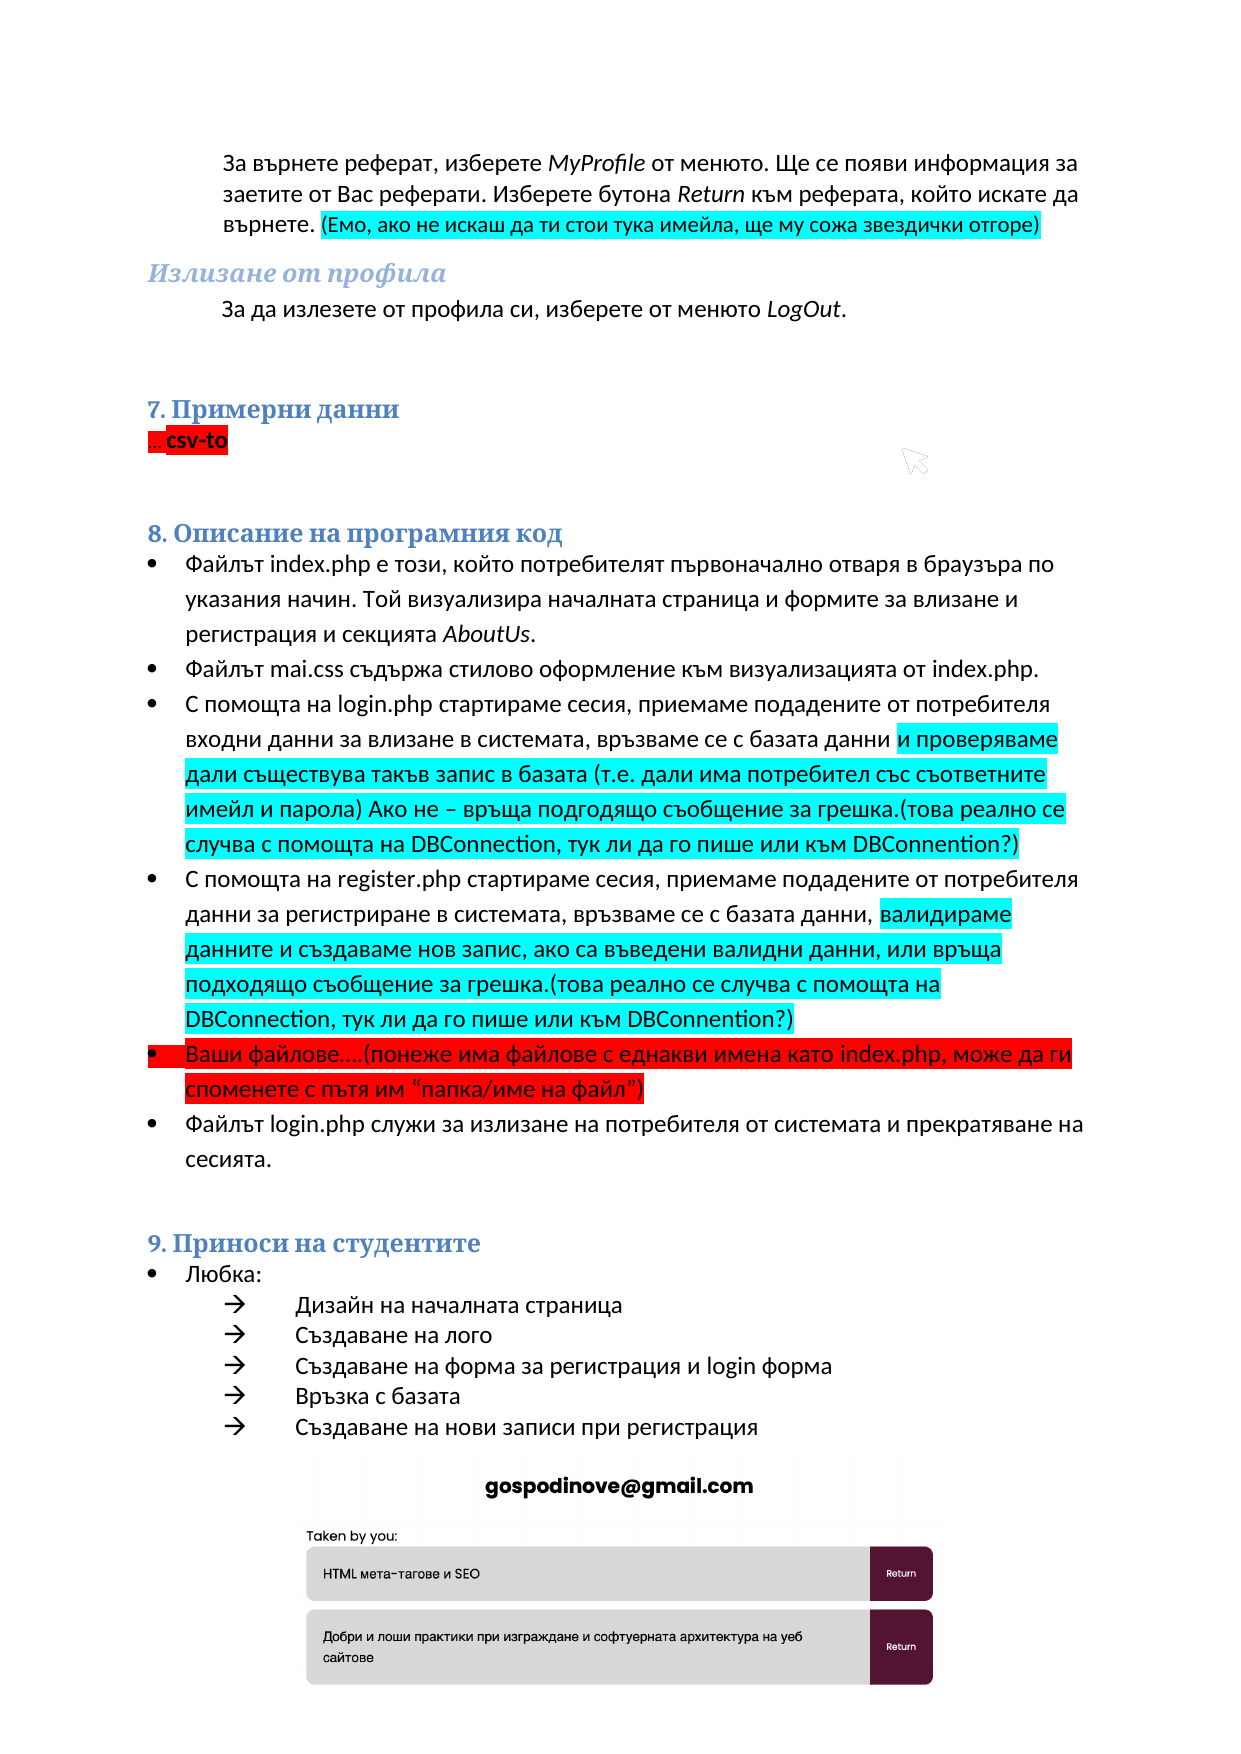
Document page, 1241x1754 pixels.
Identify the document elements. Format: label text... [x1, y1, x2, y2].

list Създаване на нови записи при регистрация [223, 1411, 1093, 1442]
list Дизайн на началната страница [223, 1289, 1093, 1319]
list Любка: [148, 1258, 1093, 1289]
text За да излезете от профила си, изберете от менюто LogOut. [148, 293, 1093, 323]
subtitle 9. Приноси на студентите [148, 1230, 1093, 1258]
picture [893, 439, 937, 483]
list Файлът login.php служи за излизане на потребителя от системата и прекратяване на сесията. [148, 1108, 1093, 1174]
subtitle 8. Описание на програмния код [148, 519, 1093, 548]
list Създаване на форма за регистрация и login форма [223, 1350, 1093, 1381]
subtitle 7. Примерни данни [148, 396, 1093, 424]
list Файлът mai.css съдържа стилово оформление към визуализацията от index.php. [148, 653, 1093, 684]
list С помощта на register.php стартираме сесия, приемаме подадените от потребителя данни за регистриране в системата, връзваме се с базата данни, валидираме данните и създаваме нов запис, ако са въведени валидни данни, или връща подходящо съобщение за грешка.(това реално се случва с помощта на DBConnection, тук ли да го пише или към DBConnention?) [148, 863, 1093, 1034]
list С помощта на login.php стартираме сесия, приемаме подадените от потребителя входни данни за влизане в системата, връзваме се с базата данни и проверяваме дали съществува такъв запис в базата (т.е. дали има потребител със съответните имейл и парола) Ако не – връща подгодящо съобщение за грешка.(това реално се случва с помощта на DBConnection, тук ли да го пише или към DBConnention?) [148, 688, 1093, 859]
subtitle Излизане от профила [148, 260, 1093, 289]
list Ваши файлове….(понеже има файлове с еднакви имена като index.php, може да ги споменете с пътя им “папка/име на файл”) [148, 1038, 1093, 1104]
list Създаване на лого [223, 1319, 1093, 1350]
list Връзка с базата [223, 1381, 1093, 1411]
list За върнете реферат, изберете MyProfile от менюто. Ще се появи информация за заетите от Вас реферати. Изберете бутона Return към реферата, който искате да върнете. (Емо, ако не искаш да ти стои тука имейла, ще му сожа звездички отгоре) [223, 148, 1093, 239]
text ... csv-to [148, 424, 1093, 455]
picture [291, 1456, 944, 1695]
list Файлът index.php е този, който потребителят първоначално отваря в браузъра по указания начин. Той визуализира началната страница и формите за влизане и регистрация и секцията AboutUs. [148, 548, 1093, 649]
